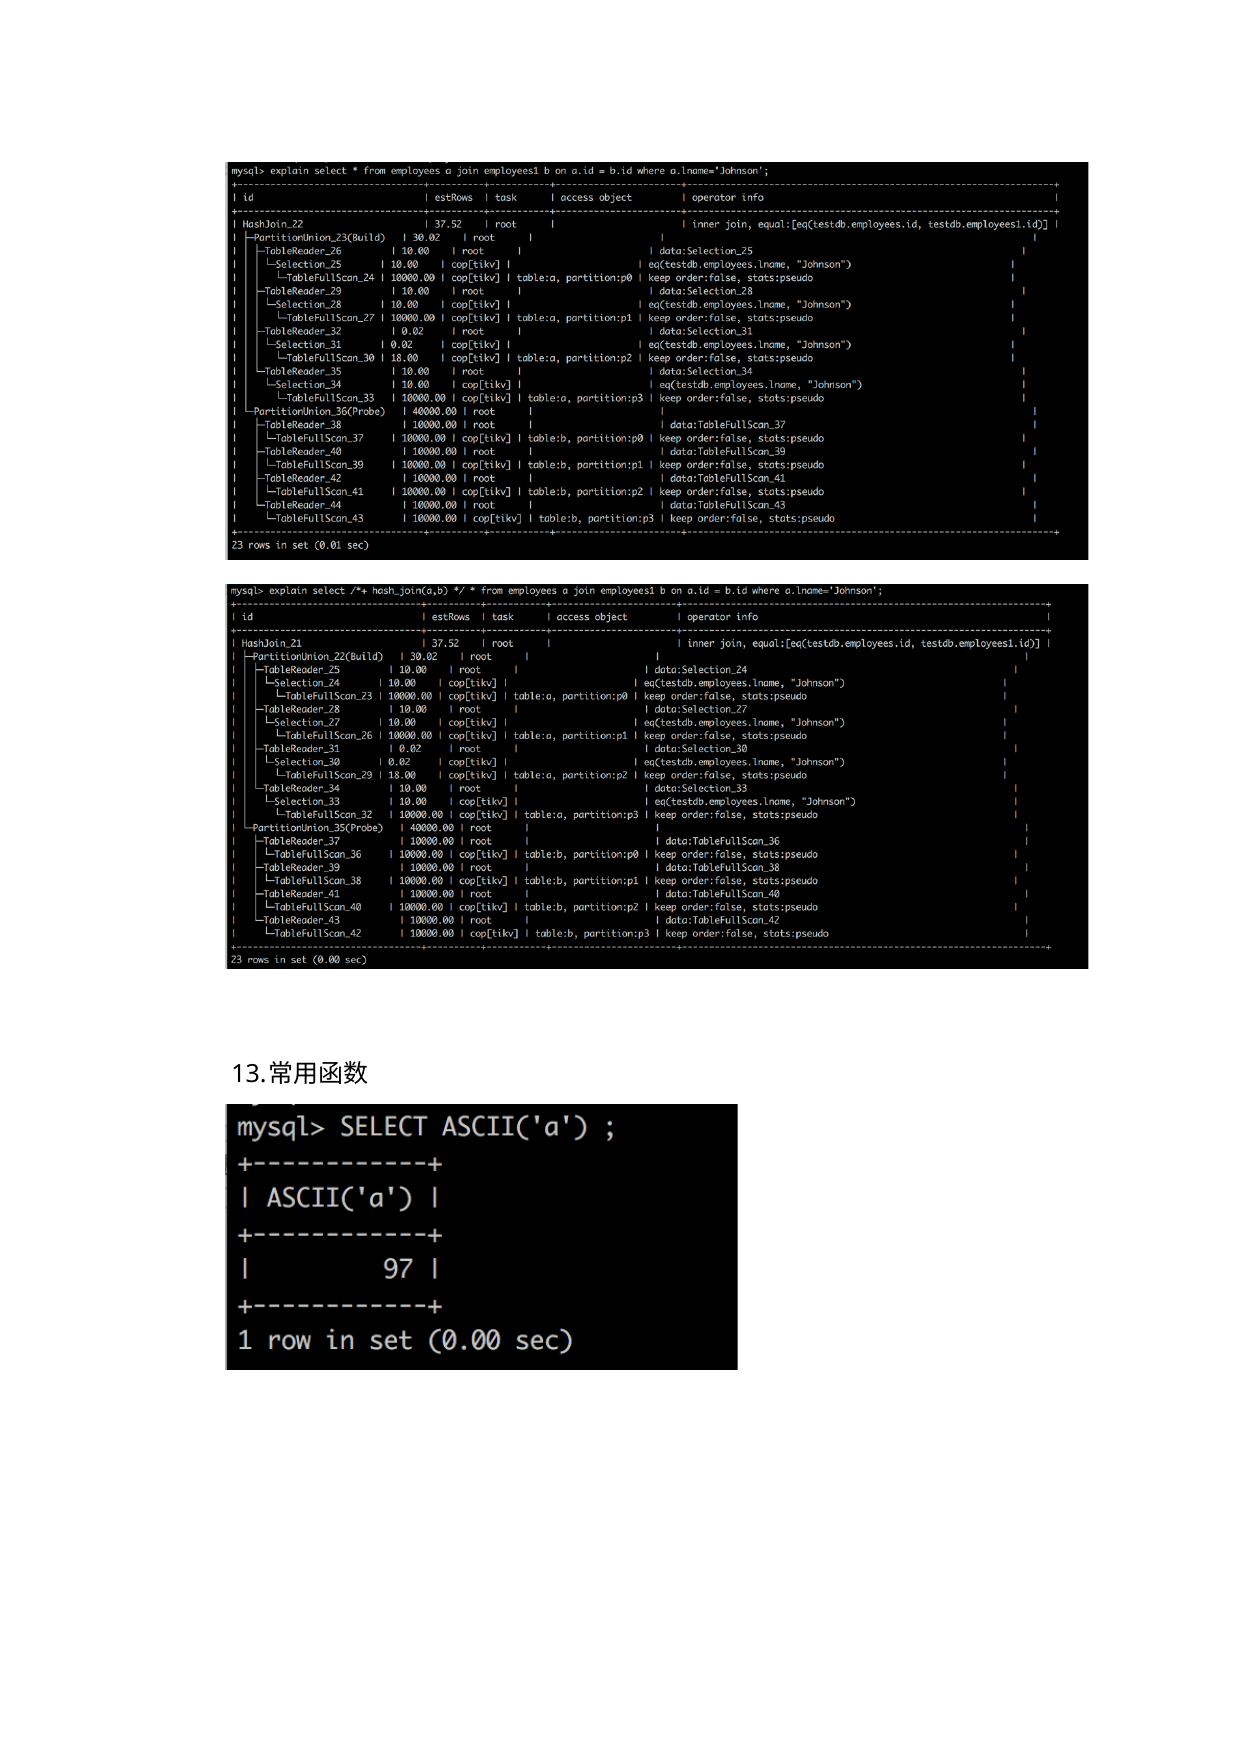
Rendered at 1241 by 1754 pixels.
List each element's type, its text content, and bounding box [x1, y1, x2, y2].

picture [225, 162, 1089, 560]
picture [225, 1104, 738, 1370]
picture [225, 584, 1089, 969]
list 常用函数 [231, 1039, 1053, 1104]
